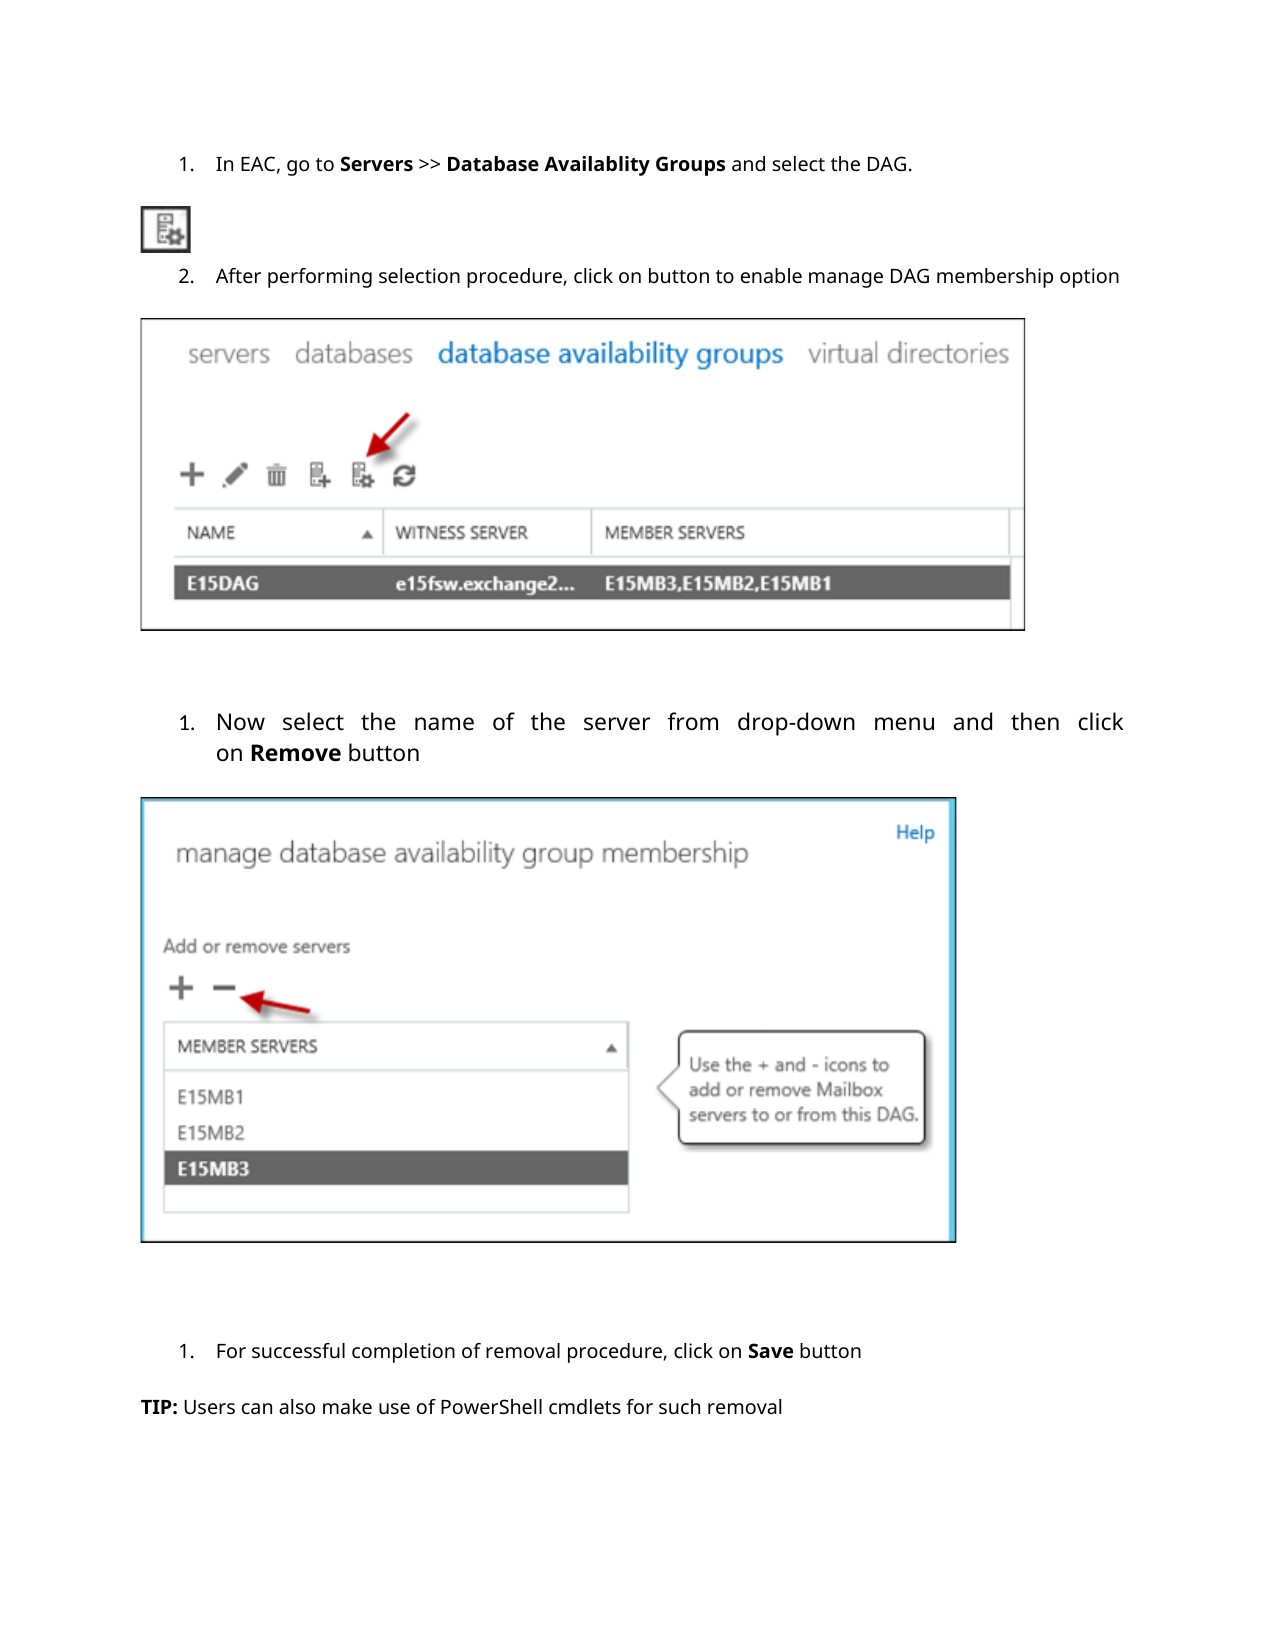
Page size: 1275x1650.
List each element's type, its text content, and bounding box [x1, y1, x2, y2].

picture [140, 206, 191, 253]
list In EAC, go to Servers >> Database Availablity Groups and select the DAG. [178, 150, 1125, 177]
picture [140, 797, 957, 1243]
picture [140, 318, 1025, 631]
list Now select the name of the server from drop-down menu and then click on Remove button [178, 706, 1125, 768]
list After performing selection procedure, click on button to enable manage DAG membership option [178, 262, 1125, 289]
text TIP: Users can also make use of PowerShell cmdlets for such removal [141, 1393, 1125, 1420]
list For successful completion of removal procedure, click on Save button [178, 1337, 1125, 1364]
